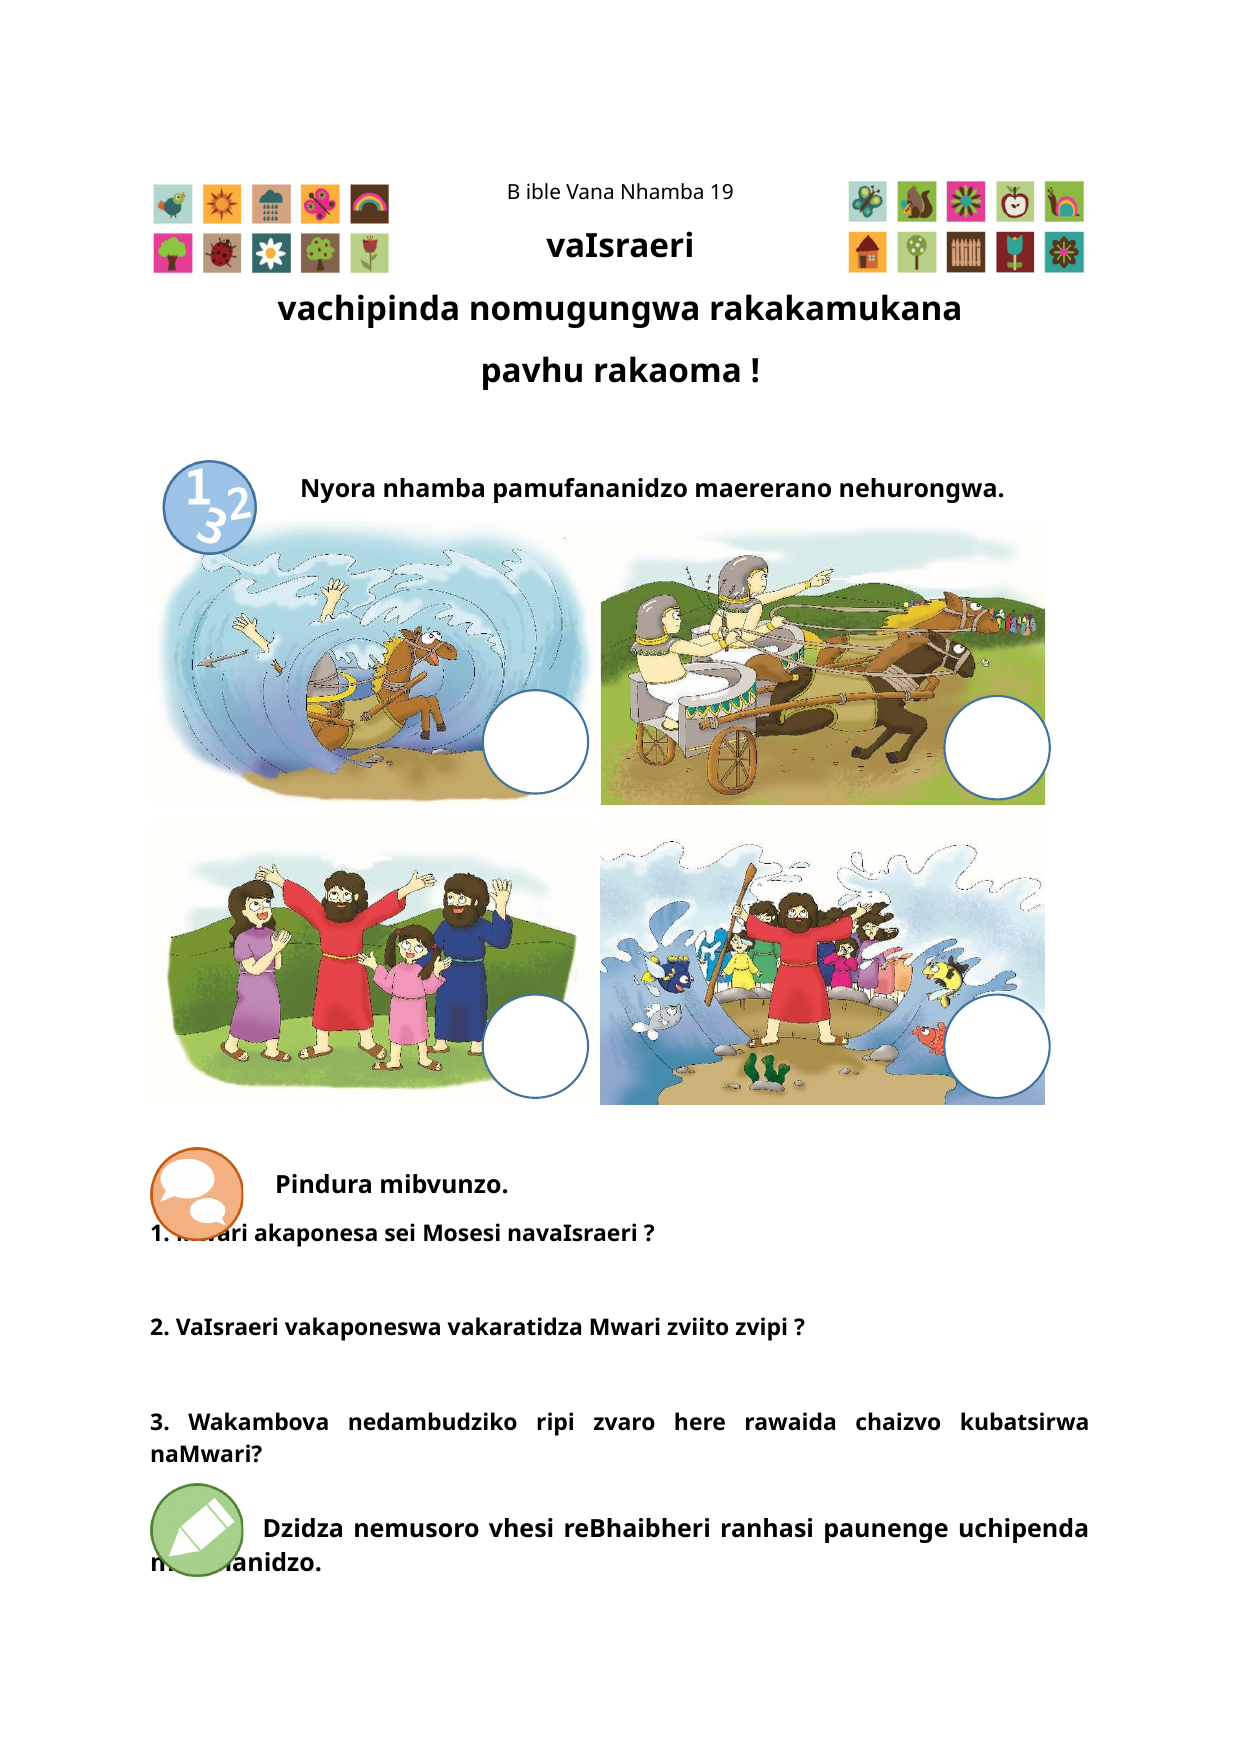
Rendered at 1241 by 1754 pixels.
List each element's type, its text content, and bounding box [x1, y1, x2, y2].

picture [150, 1147, 244, 1241]
text vachipinda nomugungwa rakakamukana [150, 284, 1090, 330]
picture [150, 441, 596, 805]
text Dzidza nemusoro vhesi reBhaibheri ranhasi paunenge uchipenda mufananidzo. [150, 1511, 1090, 1579]
picture [150, 1483, 244, 1577]
picture [600, 521, 1046, 805]
picture [150, 821, 595, 1105]
text B ible Vana Nhamba 19 [150, 177, 1090, 206]
text vaIsraeri [396, 222, 843, 268]
picture [600, 821, 1045, 1105]
picture [150, 183, 396, 277]
text Pindura mibvunzo. [244, 1167, 1090, 1201]
text 3. Wakambova nedambudziko ripi zvaro here rawaida chaizvo kubatsirwa naMwari? [150, 1406, 1090, 1469]
text 1. Mwari akaponesa sei Mosesi navaIsraeri ? [150, 1217, 1090, 1249]
picture [843, 179, 1085, 277]
text pavhu rakaoma ! [150, 346, 1090, 392]
text Nyora nhamba pamufananidzo maererano nehurongwa. [288, 471, 1090, 505]
text 2. VaIsraeri vakaponeswa vakaratidza Mwari zviito zvipi ? [150, 1310, 1090, 1342]
